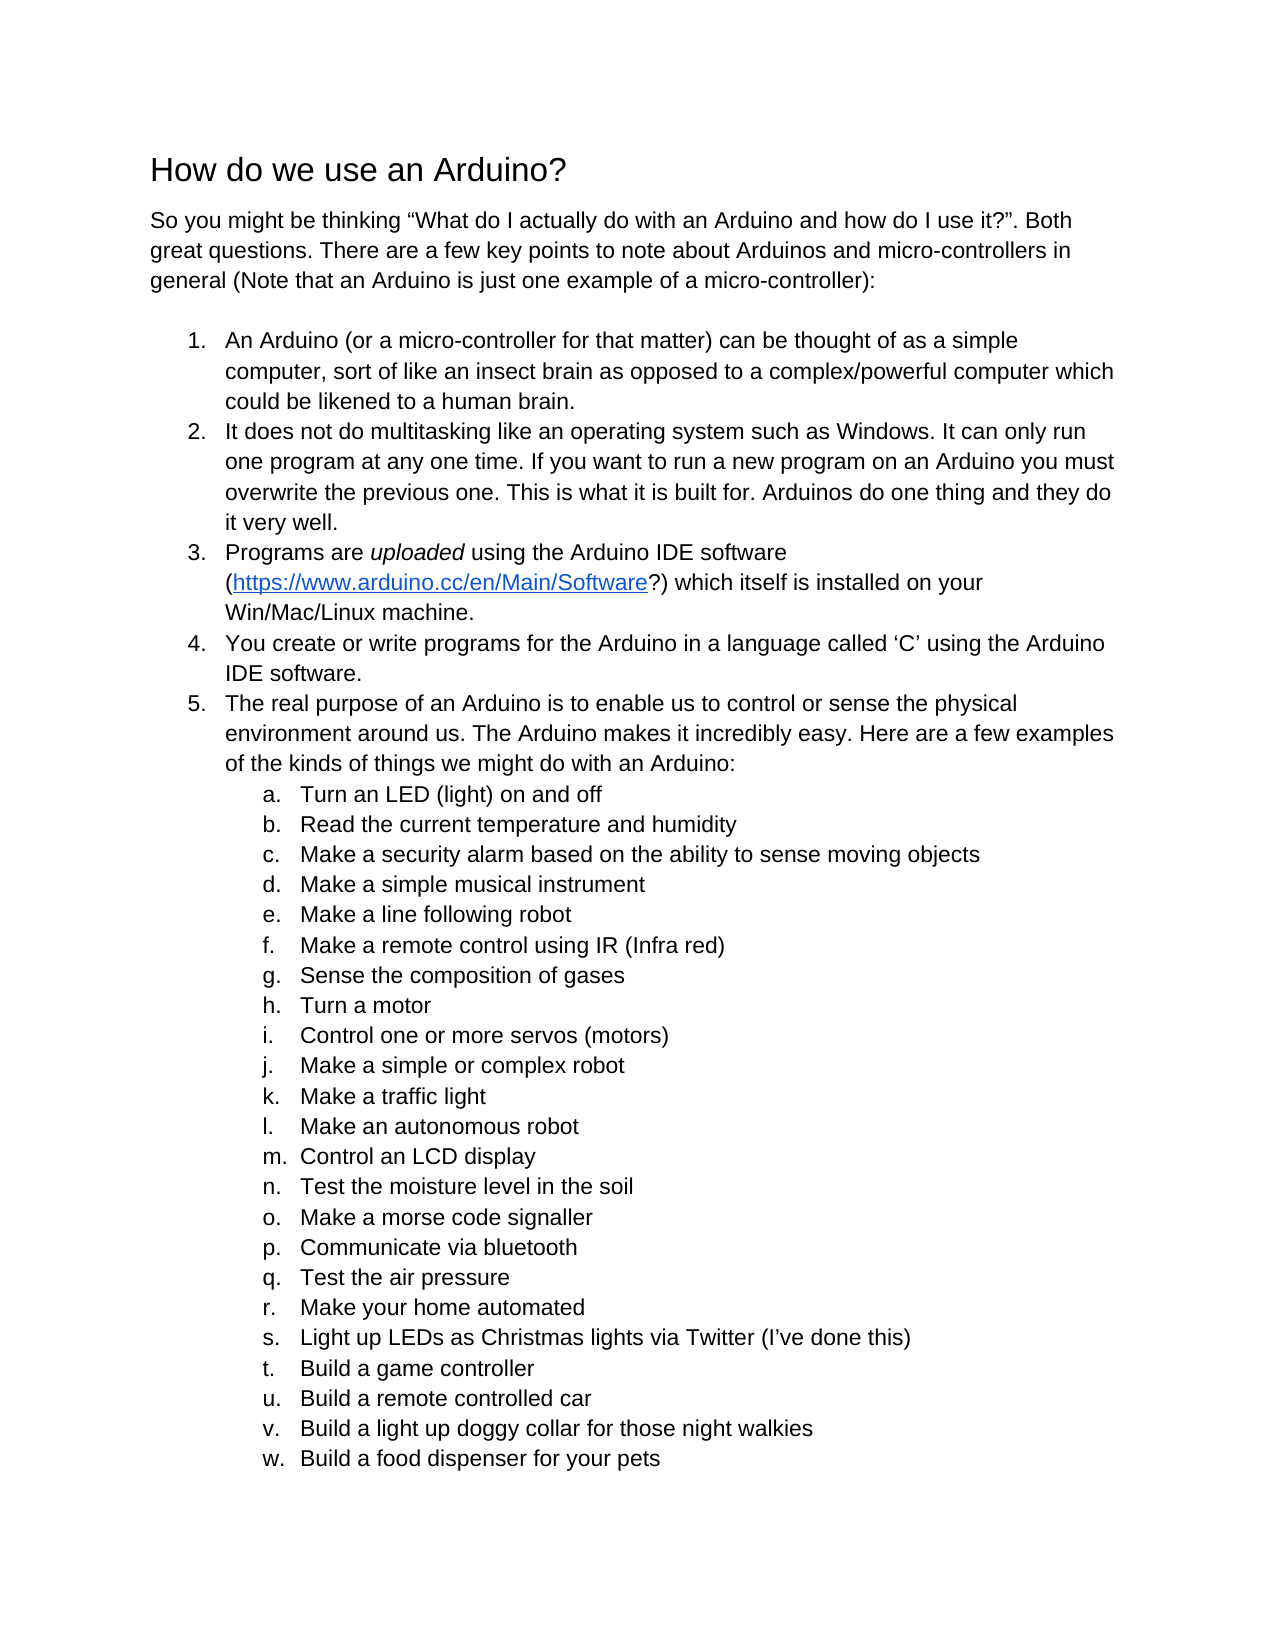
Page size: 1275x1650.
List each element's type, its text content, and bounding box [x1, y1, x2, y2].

list Test the moisture level in the soil [262, 1173, 1125, 1200]
list Build a light up doggy collar for those night walkies [262, 1415, 1125, 1441]
list The real purpose of an Arduino is to enable us to control or sense the physical environment around us. The Arduino makes it incredibly easy. Here are a few examples of the kinds of things we might do with an Arduino: [187, 690, 1125, 777]
list Communicate via bluetooth [262, 1234, 1125, 1260]
list Build a food dispenser for your pets [262, 1445, 1125, 1472]
list Build a game controller [262, 1354, 1125, 1381]
list Make a simple musical instrument [262, 871, 1125, 898]
list Light up LEDs as Christmas lights via Twitter (I’ve done this) [262, 1324, 1125, 1351]
list Make a line following robot [262, 901, 1125, 928]
list Build a remote controlled car [262, 1385, 1125, 1411]
text So you might be thinking “What do I actually do with an Arduino and how do I use it?”. Both great questions. There are a few key points to note about Arduinos and micro-controllers in general (Note that an Arduino is just one example of a micro-controller): [150, 207, 1125, 293]
list Make a remote control using IR (Infra red) [262, 932, 1125, 958]
subtitle How do we use an Arduino? [150, 150, 1125, 188]
list Sense the composition of gases [262, 962, 1125, 988]
list Control one or more servos (motors) [262, 1022, 1125, 1049]
list Programs are uploaded using the Arduino IDE software (https://www.arduino.cc/en/Main/Software?) which itself is installed on your Win/Mac/Linux machine. [187, 539, 1125, 626]
list Make a traffic light [262, 1083, 1125, 1109]
list You create or write programs for the Arduino in a language called ‘C’ using the Arduino IDE software. [187, 629, 1125, 686]
list Make a morse code signaller [262, 1203, 1125, 1230]
list Read the current temperature and humidity [262, 811, 1125, 837]
list Make an autonomous robot [262, 1113, 1125, 1139]
list Make a simple or complex robot [262, 1052, 1125, 1079]
list Make a security alarm based on the ability to sense moving objects [262, 841, 1125, 867]
list It does not do multitasking like an operating system such as Windows. It can only run one program at any one time. If you want to run a new program on an Arduino you must overwrite the previous one. This is what it is built for. Arduinos do one thing and they do it very well. [187, 418, 1125, 535]
list Test the air pressure [262, 1264, 1125, 1290]
list Turn an LED (light) on and off [262, 781, 1125, 807]
list Make your home automated [262, 1294, 1125, 1321]
list Control an LCD display [262, 1143, 1125, 1169]
list An Arduino (or a micro-controller for that matter) can be thought of as a simple computer, sort of like an insect brain as opposed to a complex/powerful computer which could be likened to a human brain. [187, 327, 1125, 414]
list Turn a motor [262, 992, 1125, 1018]
